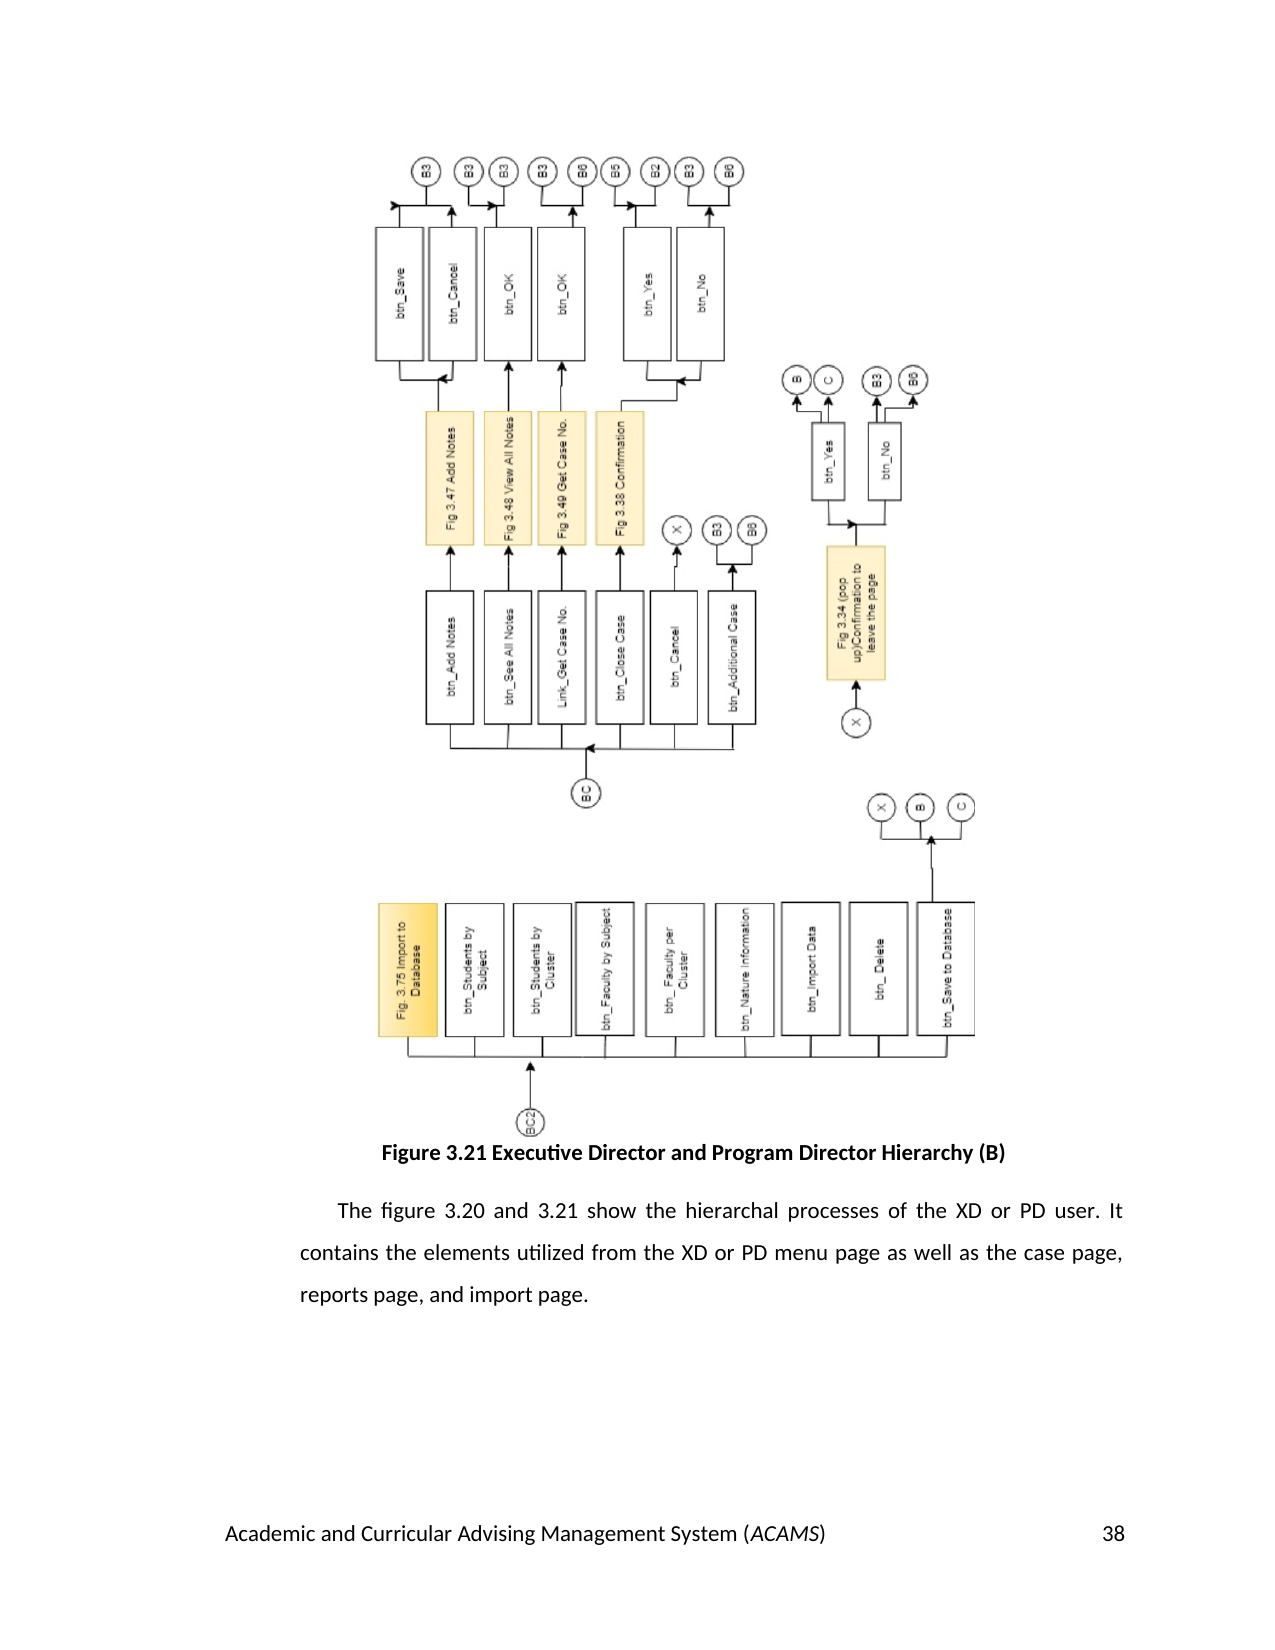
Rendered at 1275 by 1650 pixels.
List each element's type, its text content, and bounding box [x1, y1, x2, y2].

text Figure 3.21 Executive Director and Program Director Hierarchy (B) [262, 1138, 1125, 1166]
picture [375, 153, 974, 1137]
text The figure 3.20 and 3.21 show the hierarchal processes of the XD or PD user. It contains the elements utilized from the XD or PD menu page as well as the case page, reports page, and import page. [300, 1196, 1125, 1308]
